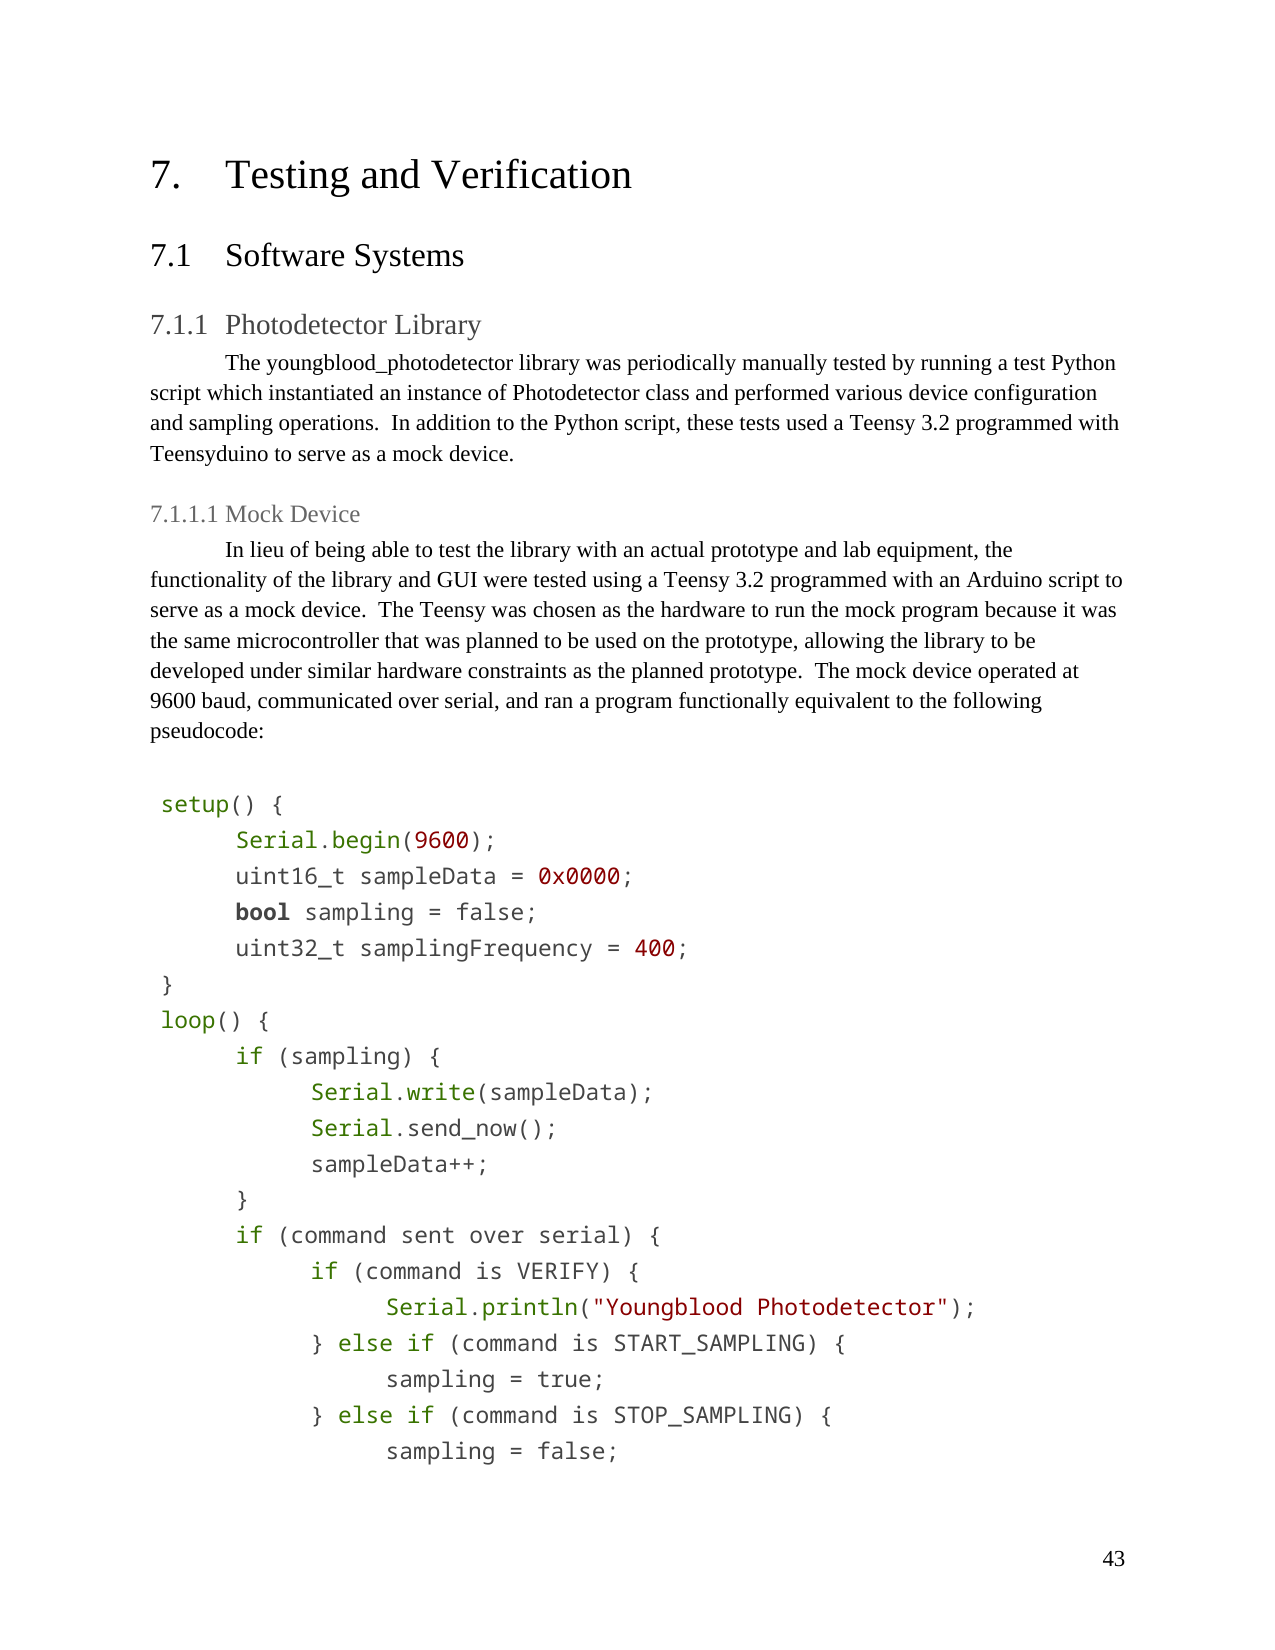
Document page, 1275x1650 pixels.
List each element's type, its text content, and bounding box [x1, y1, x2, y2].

subtitle 7. Testing and Verification [150, 150, 1125, 198]
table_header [150, 778, 1125, 1477]
text In lieu of being able to test the library with an actual prototype and lab equipment, the functionality of the library and GUI were tested using a Teensy 3.2 programmed with an Arduino script to serve as a mock device. The Teensy was chosen as the hardware to run the mock program because it was the same microcontroller that was planned to be used on the prototype, allowing the library to be developed under similar hardware constraints as the planned prototype. The mock device operated at 9600 baud, communicated over serial, and ran a program functionally equivalent to the following pseudocode: [150, 536, 1125, 744]
subtitle 7.1 Software Systems [150, 235, 1125, 274]
subtitle 7.1.1 Photodetector Library [150, 307, 1125, 341]
text The youngblood_photodetector library was periodically manually tested by running a test Python script which instantiated an instance of Photodetector class and performed various device configuration and sampling operations. In addition to the Python script, these tests used a Teensy 3.2 programmed with Teensyduino to serve as a mock device. [150, 349, 1125, 466]
subtitle 7.1.1.1 Mock Device [150, 499, 1125, 528]
